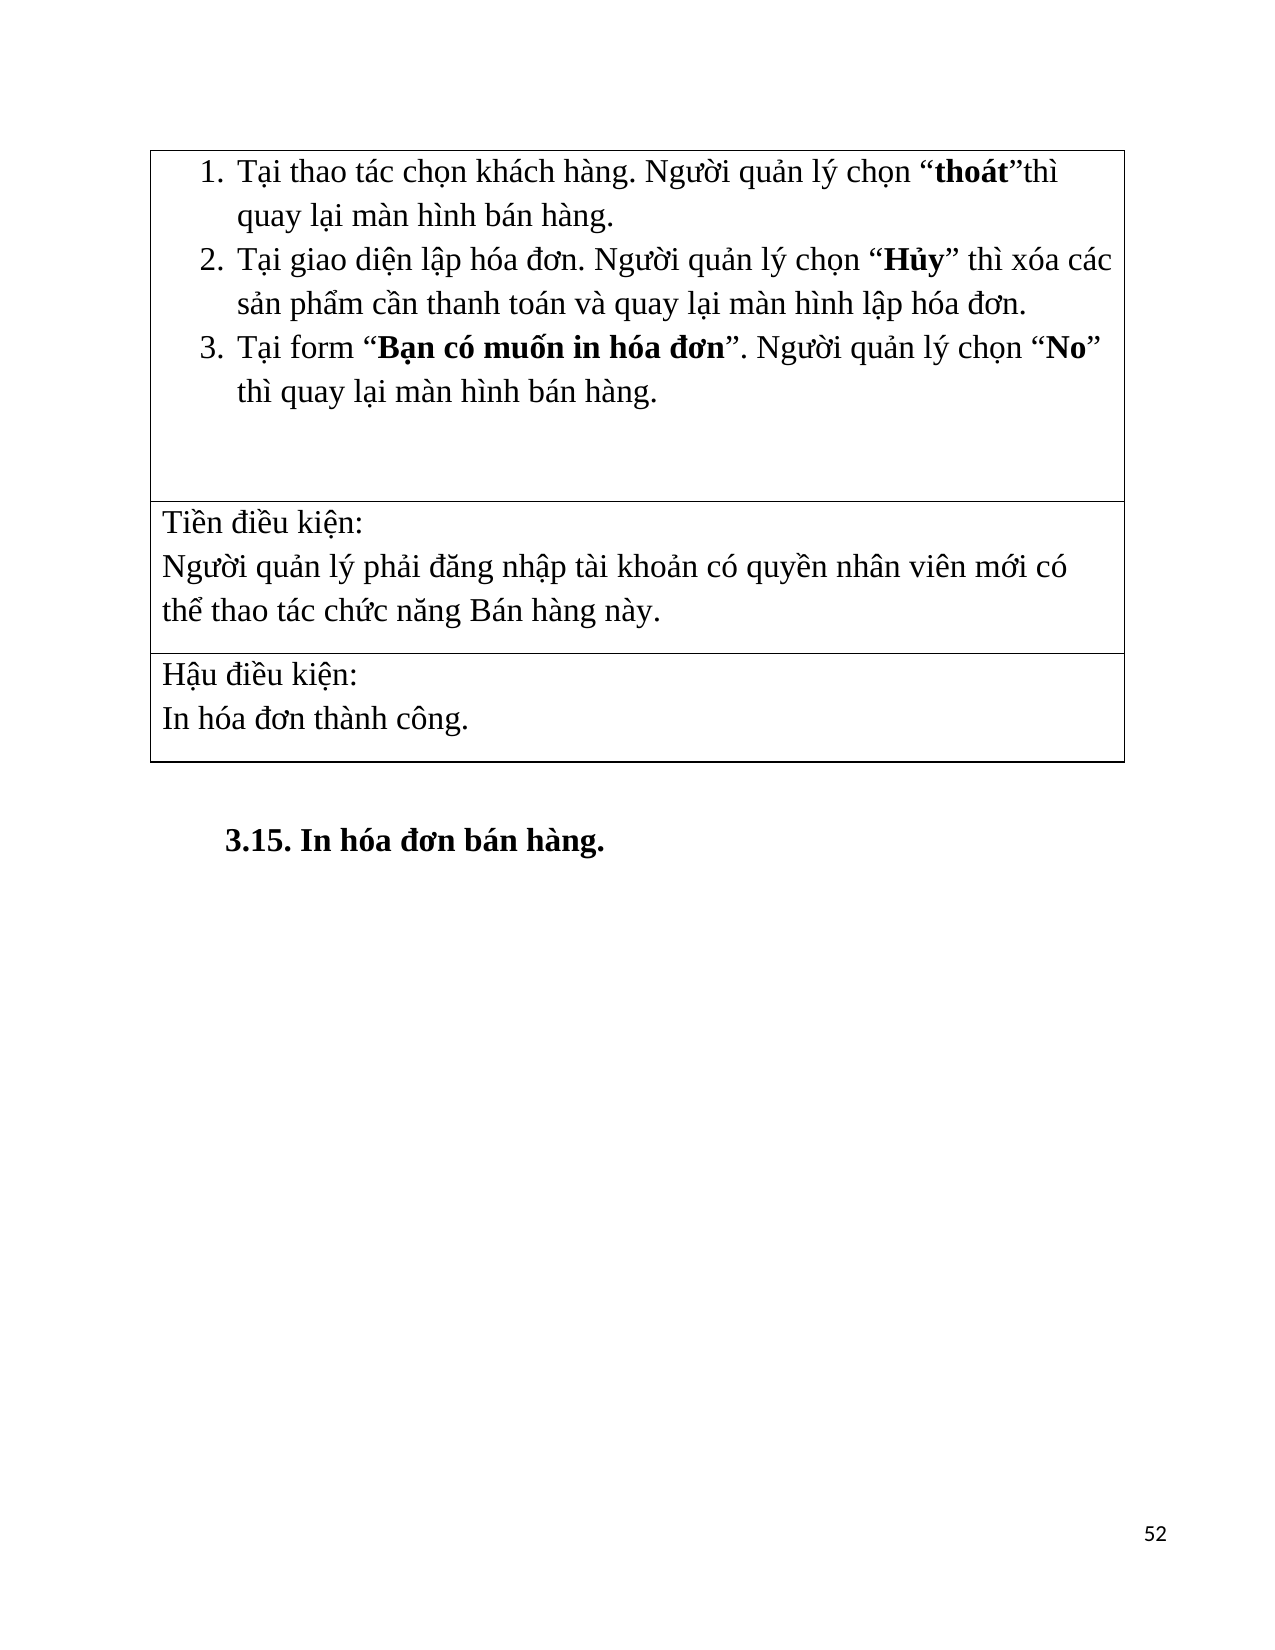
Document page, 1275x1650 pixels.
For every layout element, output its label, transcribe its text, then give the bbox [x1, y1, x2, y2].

table_cell Tiền điều kiện: Người quản lý phải đăng nhập tài khoản có quyền nhân viên mới có thể thao tác chức năng Bán hàng này. [151, 502, 1124, 653]
list In hóa đơn bán hàng. [225, 820, 1167, 858]
table_cell Hậu điều kiện: In hóa đơn thành công. [151, 654, 1124, 761]
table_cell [151, 151, 1124, 501]
